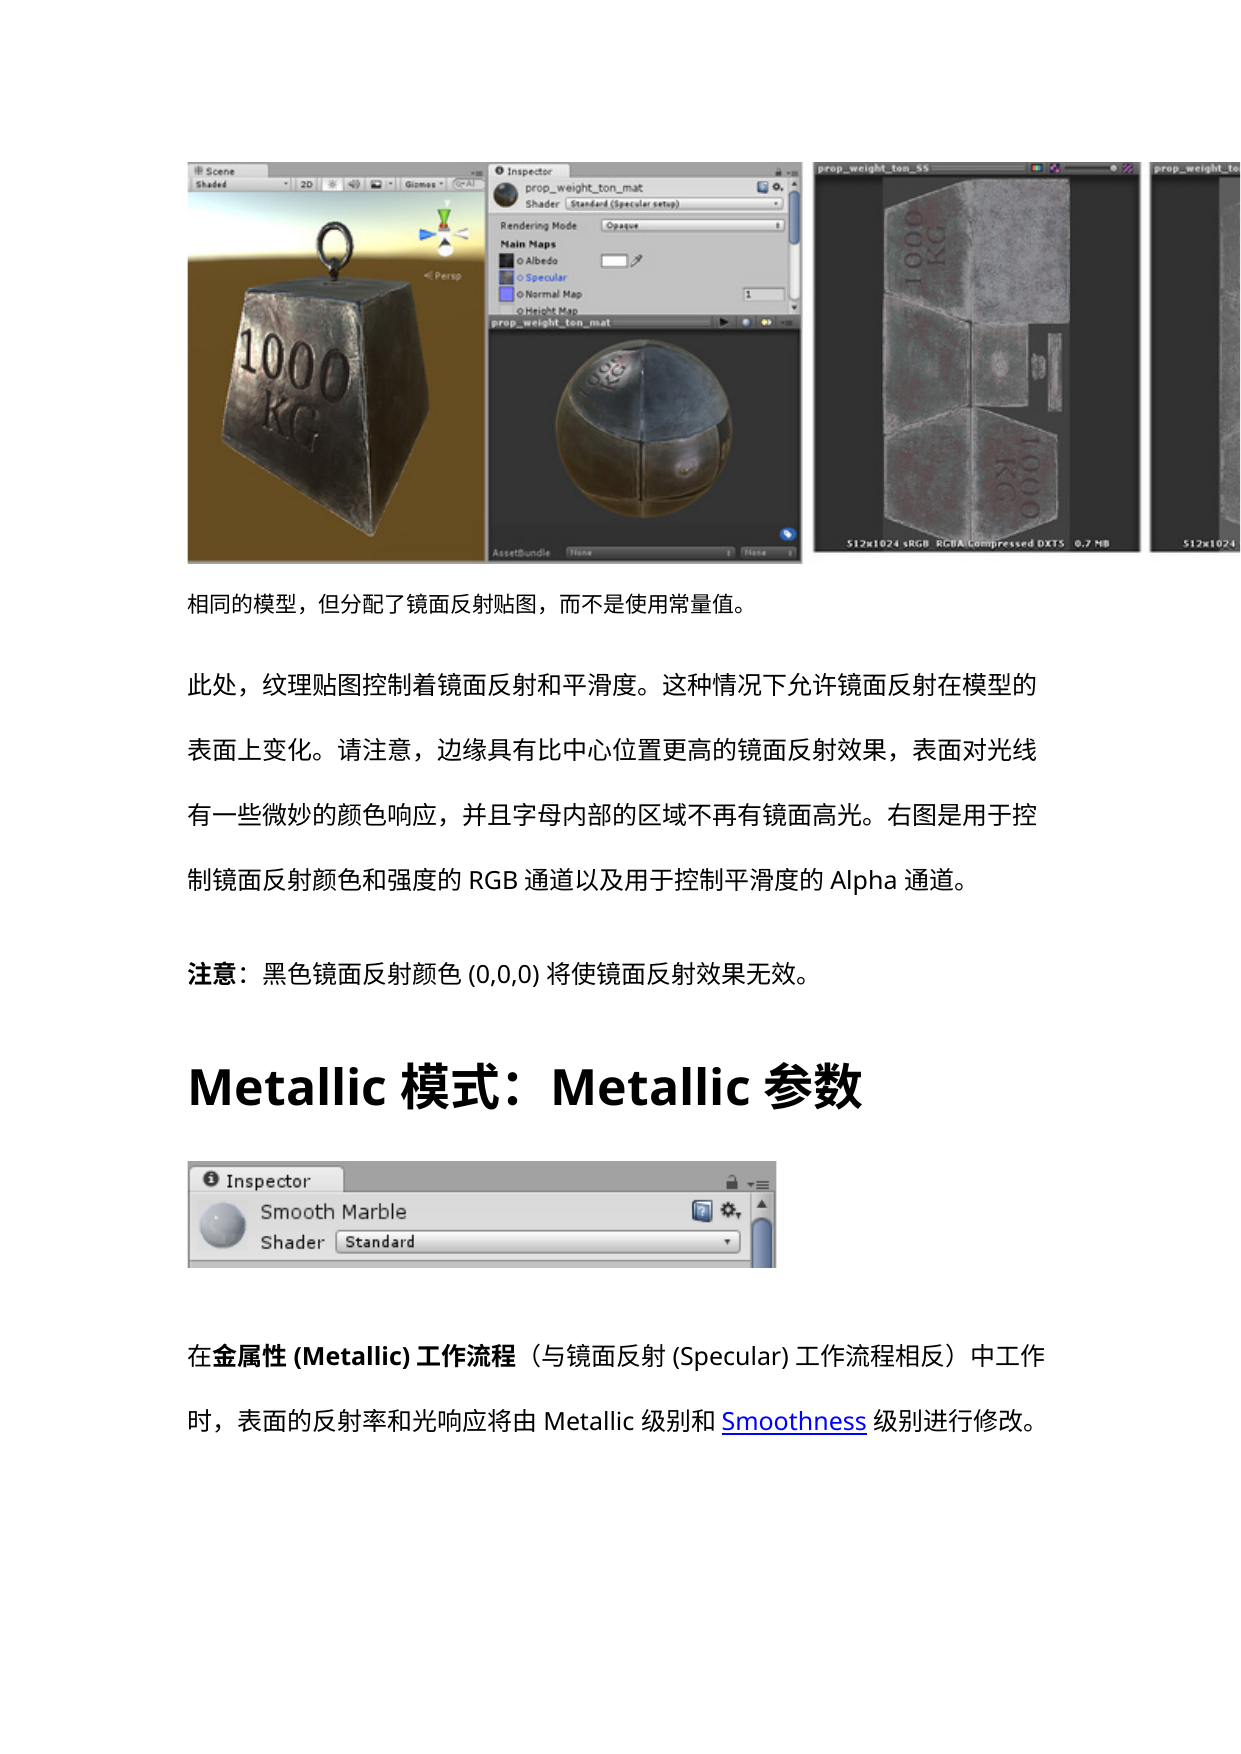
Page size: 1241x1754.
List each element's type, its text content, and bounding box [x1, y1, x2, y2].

subtitle Metallic 模式：Metallic 参数 [187, 1034, 1053, 1132]
text 相同的模型，但分配了镜面反射贴图，而不是使用常量值。 [187, 564, 1053, 619]
text 注意：黑色镜面反射颜色 (0,0,0) 将使镜面反射效果无效。 [187, 940, 1053, 1005]
picture [187, 1161, 777, 1268]
text 在金属性 (Metallic) 工作流程（与镜面反射 (Specular) 工作流程相反）中工作时，表面的反射率和光响应将由 Metallic 级别和 Smoothness 级别进行修改。 [187, 1322, 1053, 1452]
text 此处，纹理贴图控制着镜面反射和平滑度。这种情况下允许镜面反射在模型的表面上变化。请注意，边缘具有比中心位置更高的镜面反射效果，表面对光线有一些微妙的颜色响应，并且字母内部的区域不再有镜面高光。右图是用于控制镜面反射颜色和强度的 RGB 通道以及用于控制平滑度的 Alpha 通道。 [187, 651, 1053, 911]
picture [187, 162, 1241, 564]
